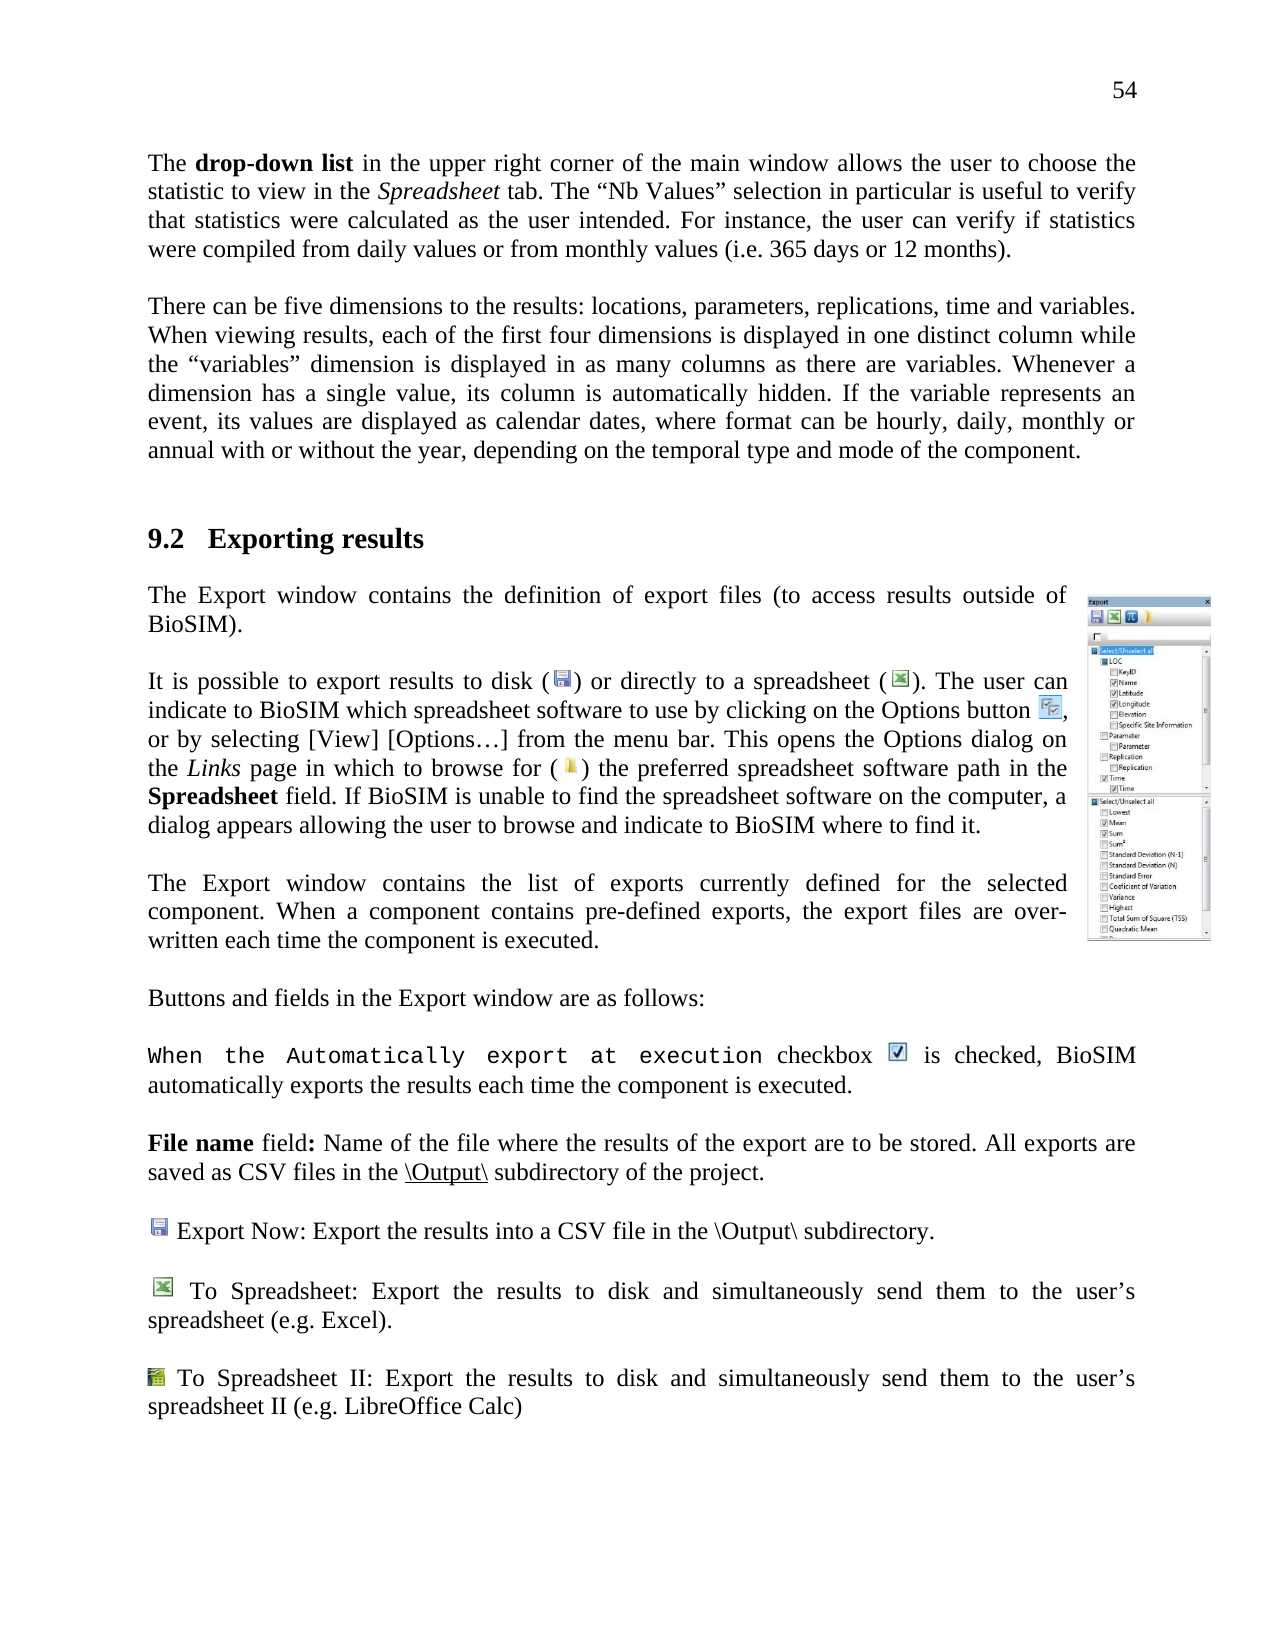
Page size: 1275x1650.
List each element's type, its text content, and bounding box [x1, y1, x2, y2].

picture [1037, 695, 1061, 719]
picture [886, 1040, 910, 1064]
picture [147, 1214, 171, 1239]
text When the Automatically export at execution checkbox is checked, BioSIM automatically exports the results each time the component is executed. [148, 1040, 1137, 1099]
picture [147, 1367, 165, 1386]
text To Spreadsheet: Export the results to disk and simultaneously send them to the user’s spreadsheet (e.g. Excel). [148, 1273, 1137, 1334]
text Buttons and fields in the Export window are as follows: [148, 983, 1137, 1011]
text To Spreadsheet II: Export the results to disk and simultaneously send them to the user’s spreadsheet II (e.g. LibreOffice Calc) [148, 1363, 1137, 1420]
text The Export window contains the definition of export files (to access results outside of BioSIM). [148, 580, 1137, 637]
picture [147, 1273, 177, 1300]
picture [886, 666, 911, 690]
subtitle Exporting results [148, 521, 1137, 555]
text The drop-down list in the upper right corner of the main window allows the user to choose the statistic to view in the Spreadsheet tab. The “Nb Values” selection in particular is useful to verify that statistics were calculated as the user intended. For instance, the user can verify if statistics were compiled from daily values or from monthly values (i.e. 365 days or 12 months). [148, 148, 1137, 263]
text Export Now: Export the results into a CSV file in the \Output\ subdirectory. [148, 1214, 1137, 1244]
picture [1085, 594, 1211, 939]
text It is possible to export results to disk () or directly to a spreadsheet (). The user can indicate to BioSIM which spreadsheet software to use by clicking on the Options button , or by selecting [View] [Options…] from the menu bar. This opens the Options dialog on the Links page in which to browse for () the preferred spreadsheet software path in the Spreadsheet field. If BioSIM is unable to find the spreadsheet software on the computer, a dialog appears allowing the user to browse and indicate to BioSIM where to find it. [148, 666, 1085, 839]
text There can be five dimensions to the results: locations, parameters, replications, time and variables. When viewing results, each of the first four dimensions is displayed in one distinct column while the “variables” dimension is displayed in as many columns as there are variables. Whenever a dimension has a single value, its column is automatically hidden. If the variable represents an event, its values are displayed as calendar dates, where format can be hourly, daily, monthly or annual with or without the year, depending on the temporal type and mode of the component. [148, 291, 1137, 464]
picture [550, 666, 573, 690]
picture [558, 754, 581, 776]
text The Export window contains the list of exports currently defined for the selected component. When a component contains pre-defined exports, the export files are over-written each time the component is executed. [148, 868, 1137, 954]
text File name field: Name of the file where the results of the export are to be stored. All exports are saved as CSV files in the \Output\ subdirectory of the project. [148, 1128, 1137, 1186]
